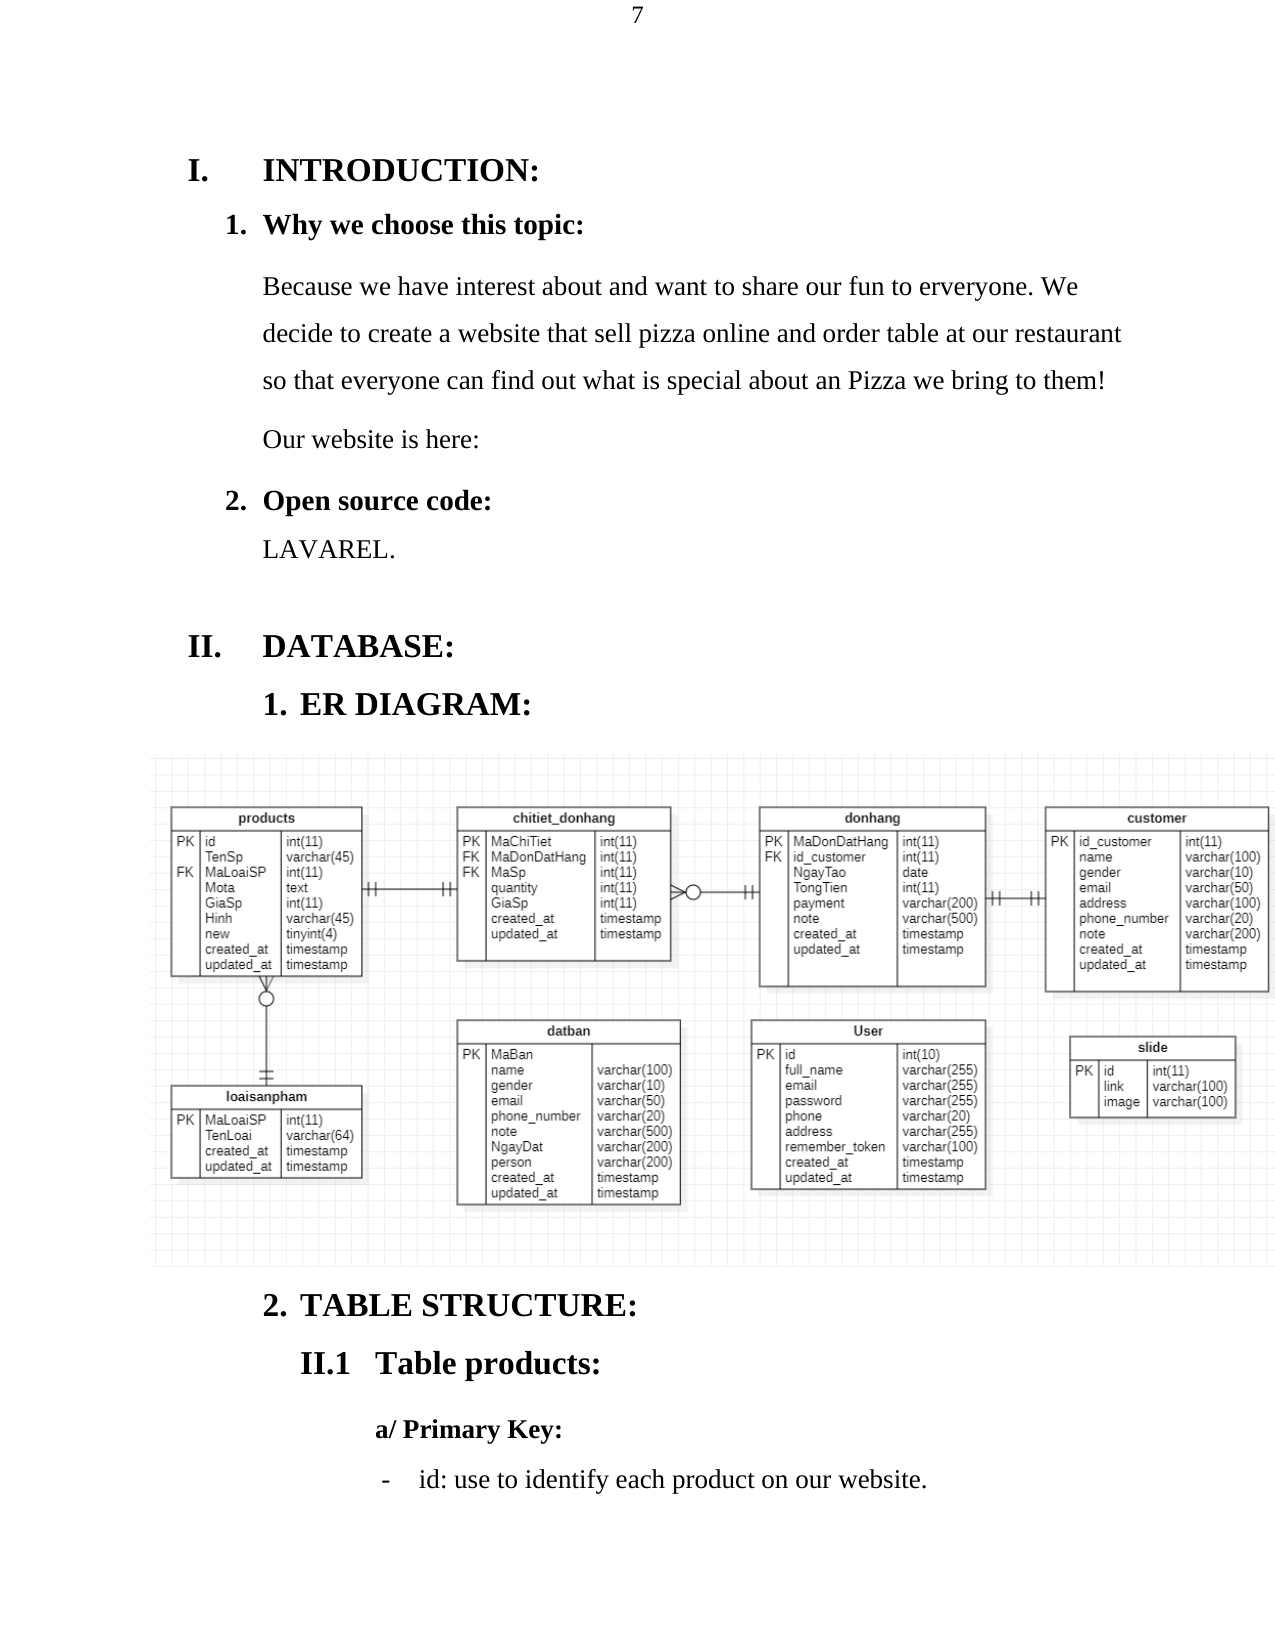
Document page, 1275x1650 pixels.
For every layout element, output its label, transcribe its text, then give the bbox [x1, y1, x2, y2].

list ER DIAGRAM: [262, 684, 1125, 722]
list TABLE STRUCTURE: [262, 1286, 1125, 1324]
list id: use to identify each product on our website. [381, 1463, 1125, 1494]
text Our website is here: [262, 423, 1125, 454]
list Open source code: [225, 483, 1125, 516]
list INTRODUCTION: [187, 150, 1125, 188]
text Because we have interest about and want to share our fun to erveryone. We decide to create a website that sell pizza online and order table at our restaurant so that everyone can find out what is special about an Pizza we bring to them! [262, 271, 1125, 395]
list Table products: [300, 1343, 1125, 1381]
picture [150, 753, 1275, 1267]
list DATABASE: [187, 626, 1125, 664]
list Why we choose this topic: [225, 207, 1125, 241]
list LAVAREL. [262, 533, 1125, 564]
text a/ Primary Key: [375, 1413, 1125, 1444]
